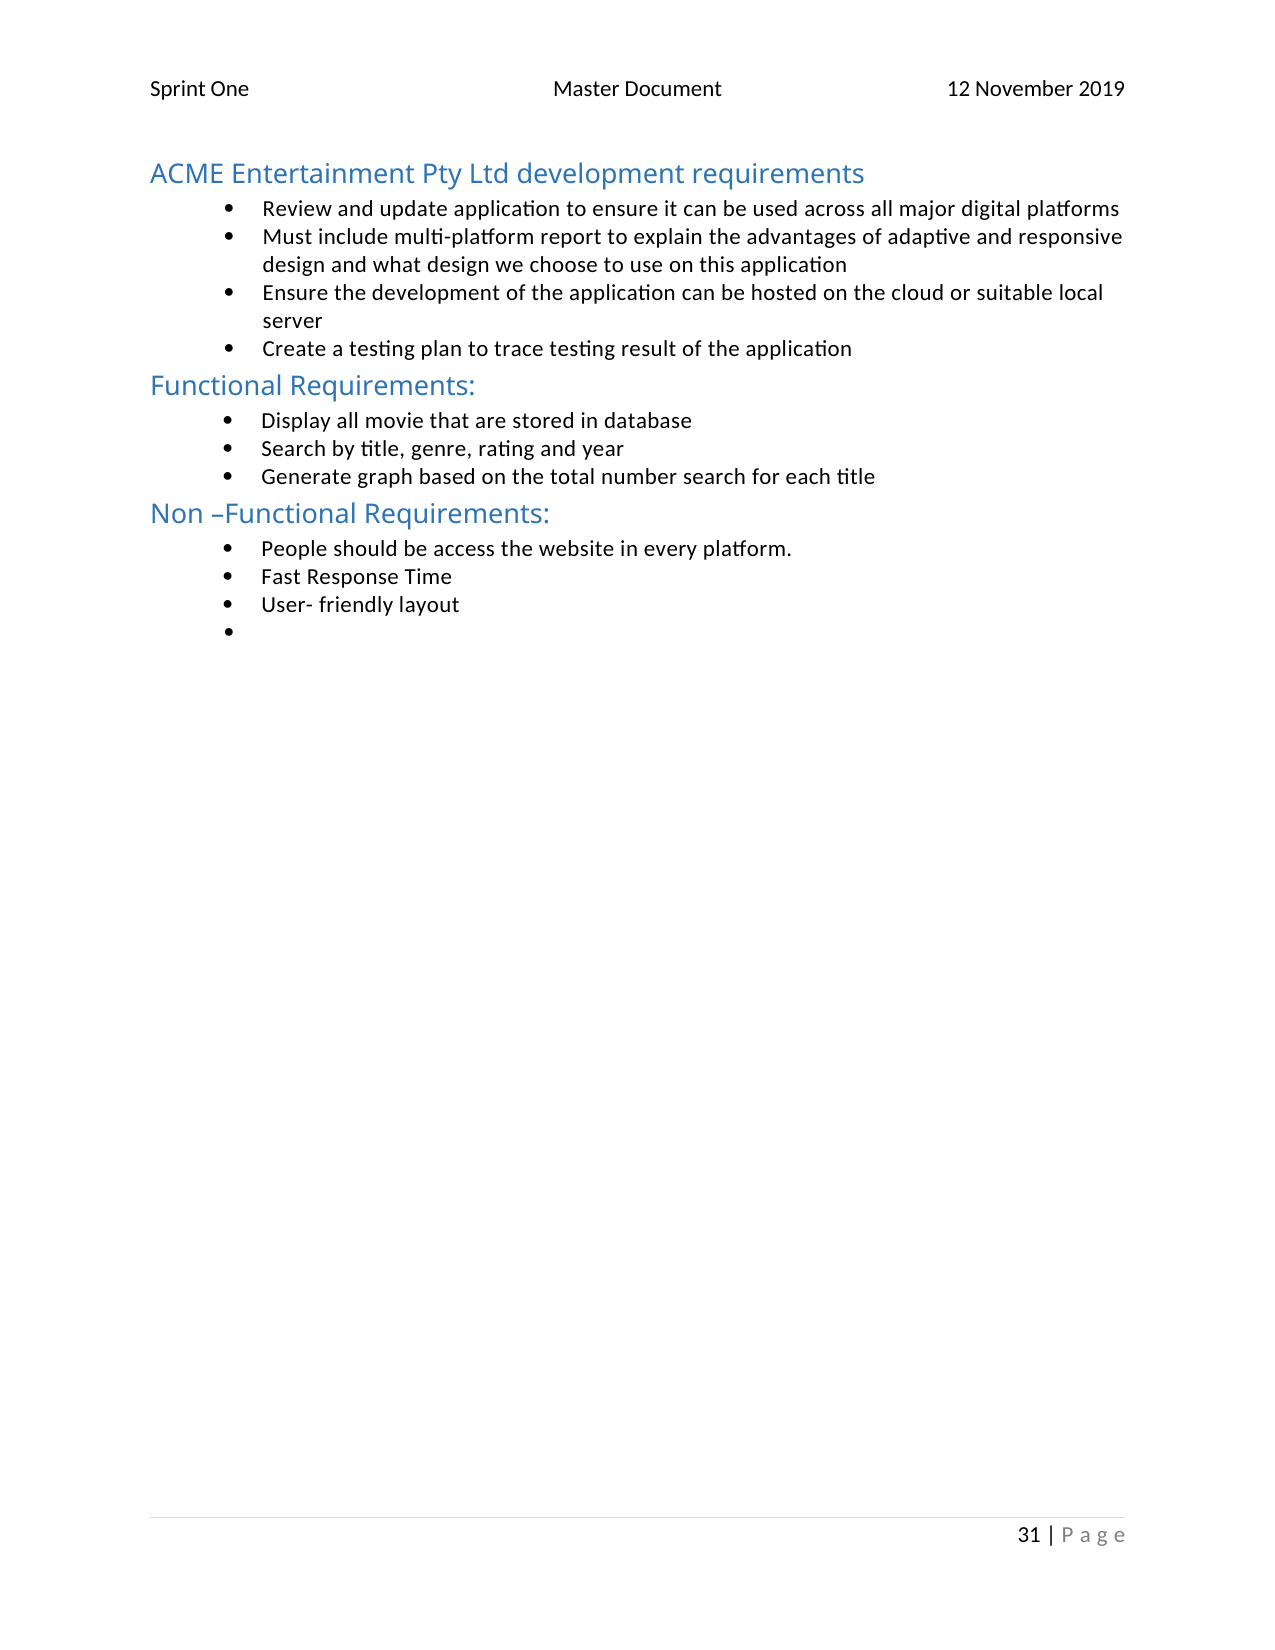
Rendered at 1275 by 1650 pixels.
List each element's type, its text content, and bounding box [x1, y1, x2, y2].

list Must include multi-platform report to explain the advantages of adaptive and responsive design and what design we choose to use on this application [225, 222, 1125, 278]
list Review and update application to ensure it can be used across all major digital platforms [225, 194, 1125, 222]
subtitle ACME Entertainment Pty Ltd development requirements [150, 154, 1125, 191]
list Create a testing plan to trace testing result of the application [225, 334, 1125, 362]
list Fast Response Time [224, 562, 1125, 590]
list Generate graph based on the total number search for each title [224, 462, 1125, 490]
list Ensure the development of the application can be hosted on the cloud or suitable local server [225, 278, 1125, 334]
list People should be access the website in every platform. [224, 534, 1125, 562]
subtitle Functional Requirements: [150, 366, 1125, 403]
list Search by title, genre, rating and year [224, 434, 1125, 462]
subtitle Non –Functional Requirements: [150, 494, 1125, 531]
list User- friendly layout [224, 590, 1125, 618]
list Display all movie that are stored in database [224, 406, 1125, 434]
